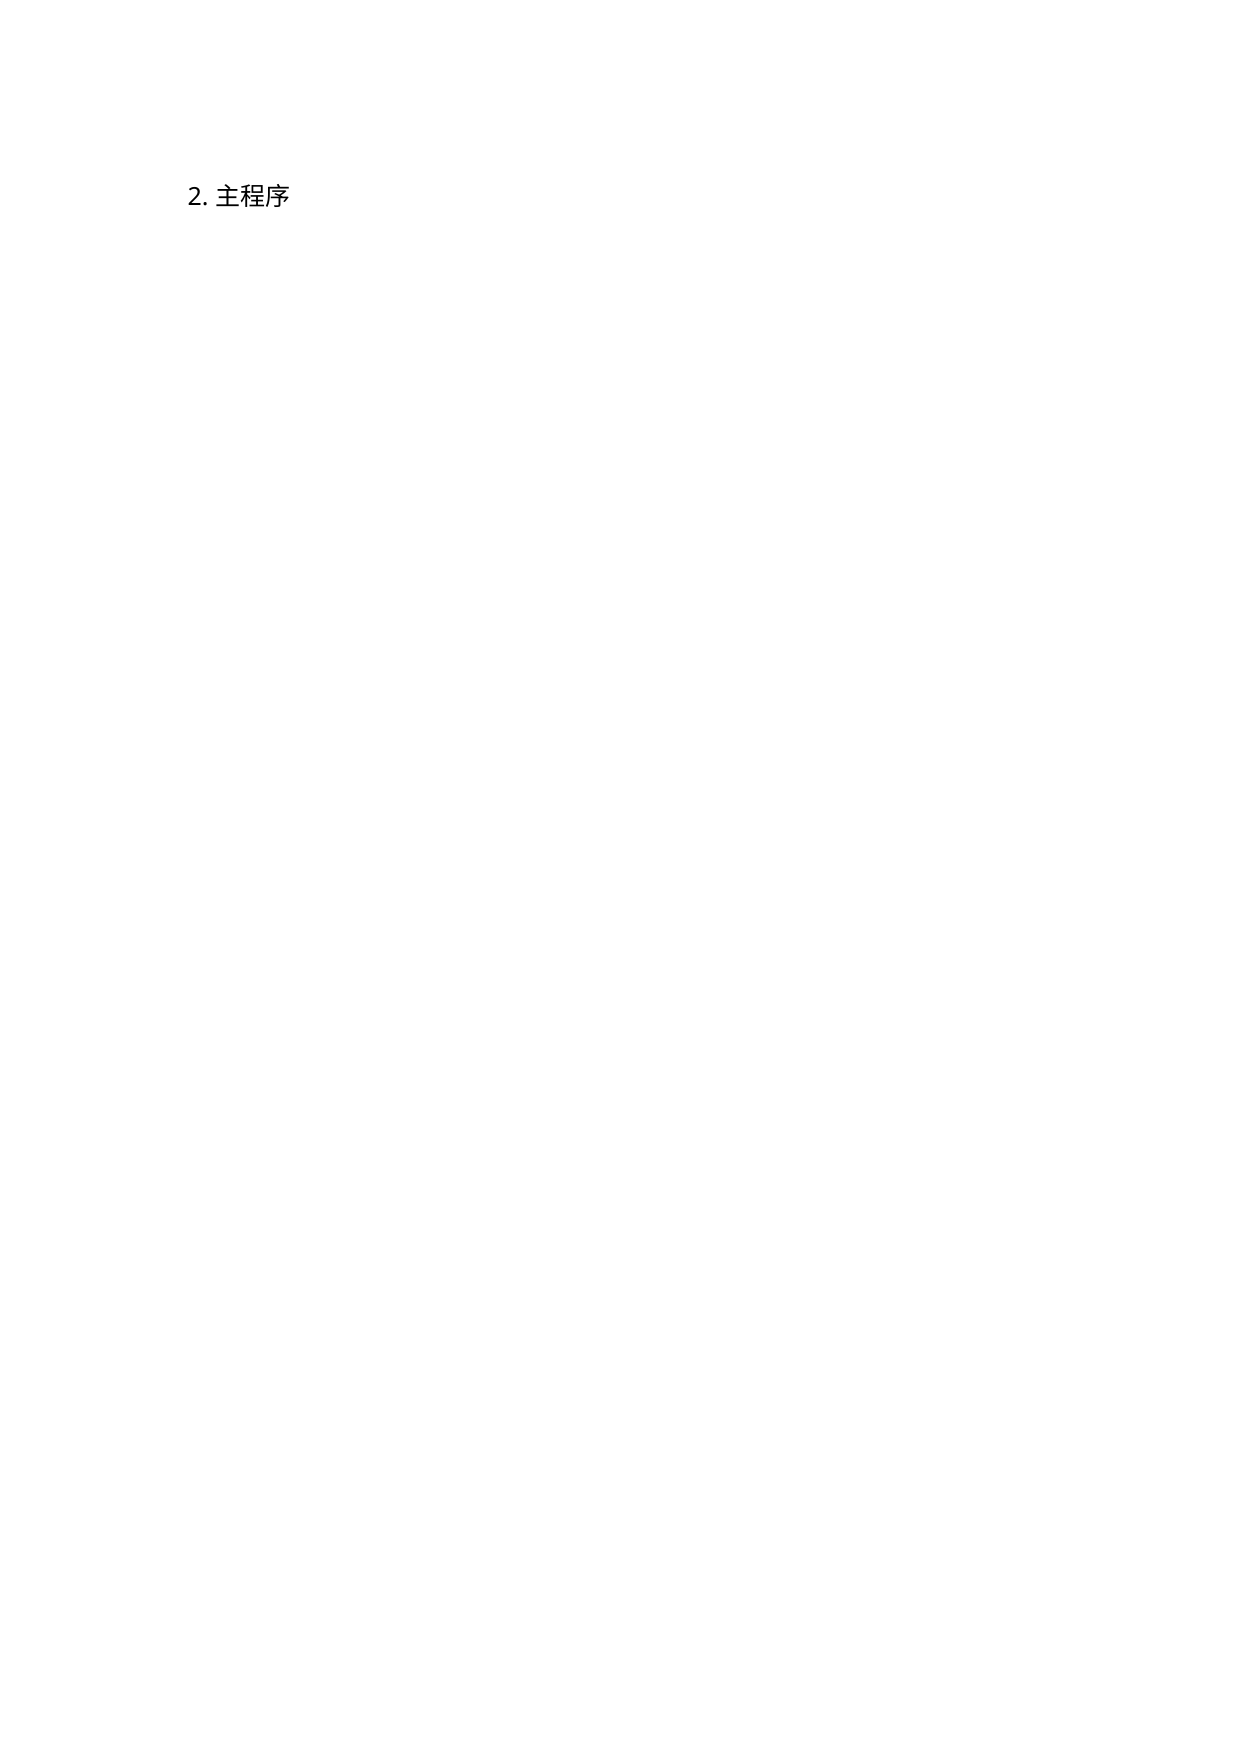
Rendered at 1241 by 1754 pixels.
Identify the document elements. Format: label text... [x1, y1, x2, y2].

text 2. 主程序 [187, 162, 1053, 227]
